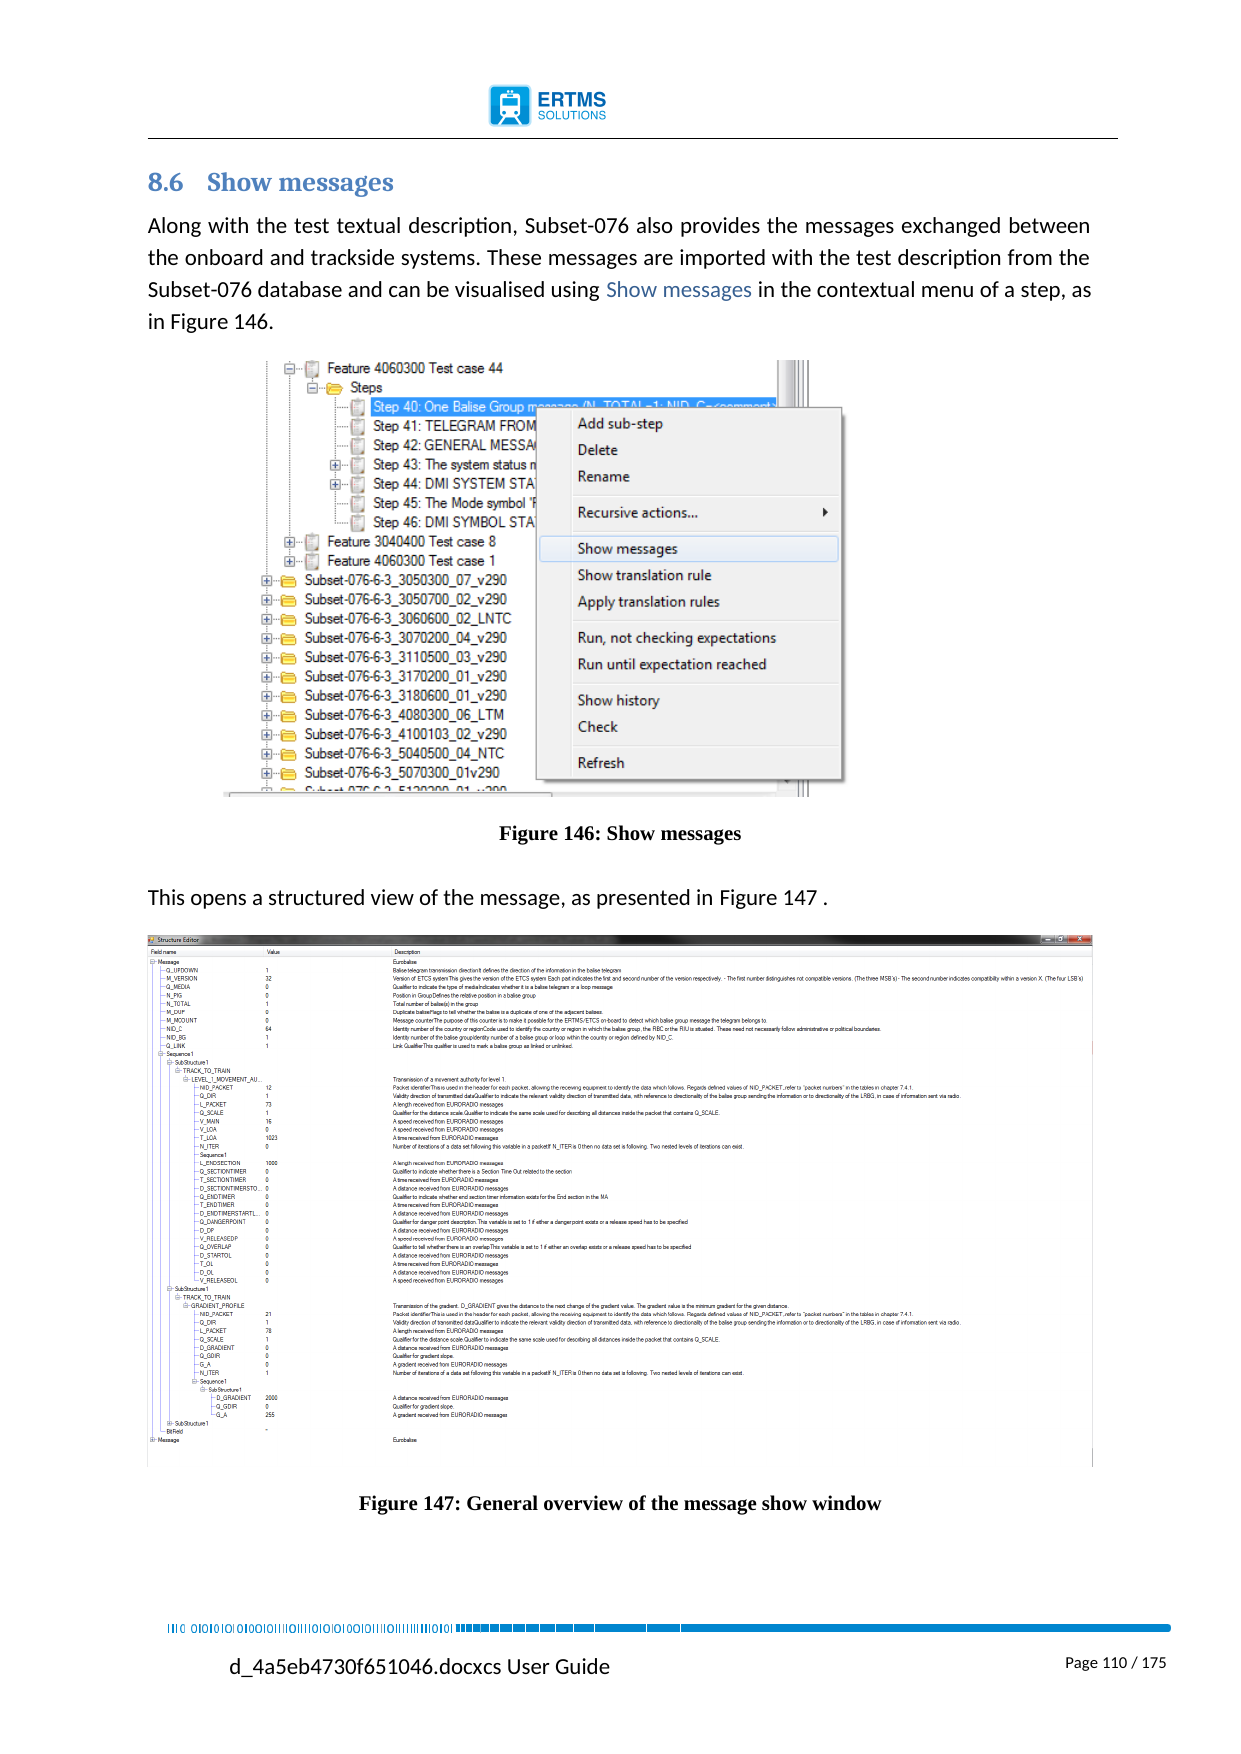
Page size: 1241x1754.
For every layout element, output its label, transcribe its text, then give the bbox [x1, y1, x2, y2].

picture [223, 360, 1018, 797]
subtitle Show messages [148, 167, 1093, 198]
text This opens a structured view of the message, as presented in Figure 147 . [148, 883, 1093, 911]
text Figure 147: General overview of the message show window [148, 1491, 1093, 1515]
text Figure 146: Show messages [148, 821, 1093, 845]
text Along with the test textual description, Subset-076 also provides the messages exchanged between the onboard and trackside systems. These messages are imported with the test description from the Subset-076 database and can be visualised using Show messages in the contextual menu of a step, as in Figure 146. [148, 211, 1093, 335]
picture [477, 73, 617, 138]
picture [147, 935, 1093, 1467]
picture [167, 1624, 1171, 1633]
